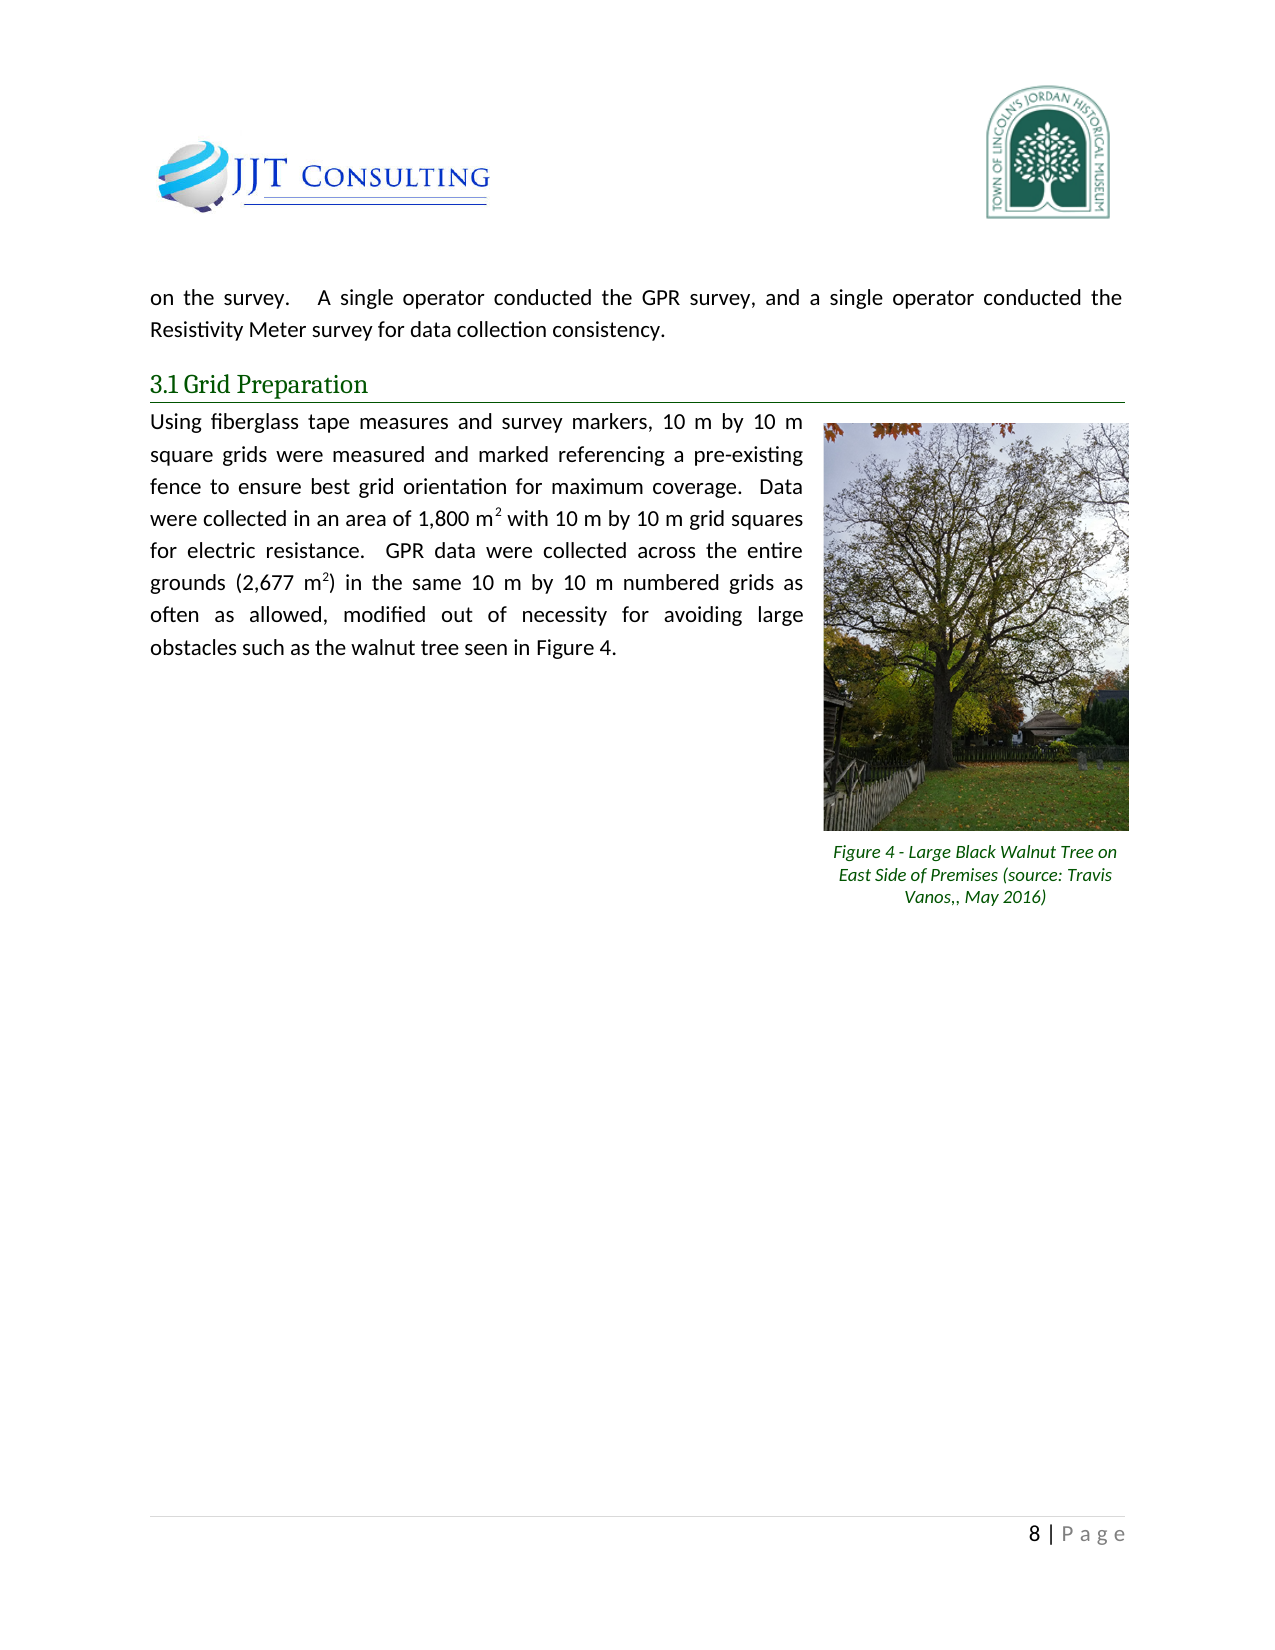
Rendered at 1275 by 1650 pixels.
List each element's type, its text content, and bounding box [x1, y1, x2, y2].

picture [823, 423, 1129, 829]
picture [150, 130, 504, 228]
subtitle 3.1 Grid Preparation [150, 369, 1125, 402]
text Using fiberglass tape measures and survey markers, 10 m by 10 m square grids were measured and marked referencing a pre-existing fence to ensure best grid orientation for maximum coverage. Data were collected in an area of 1,800 m2 with 10 m by 10 m grid squares for electric resistance. GPR data were collected across the entire grounds (2,677 m2) in the same 10 m by 10 m numbered grids as often as allowed, modified out of necessity for avoiding large obstacles such as the walnut tree seen in Figure 4. [150, 407, 1125, 661]
